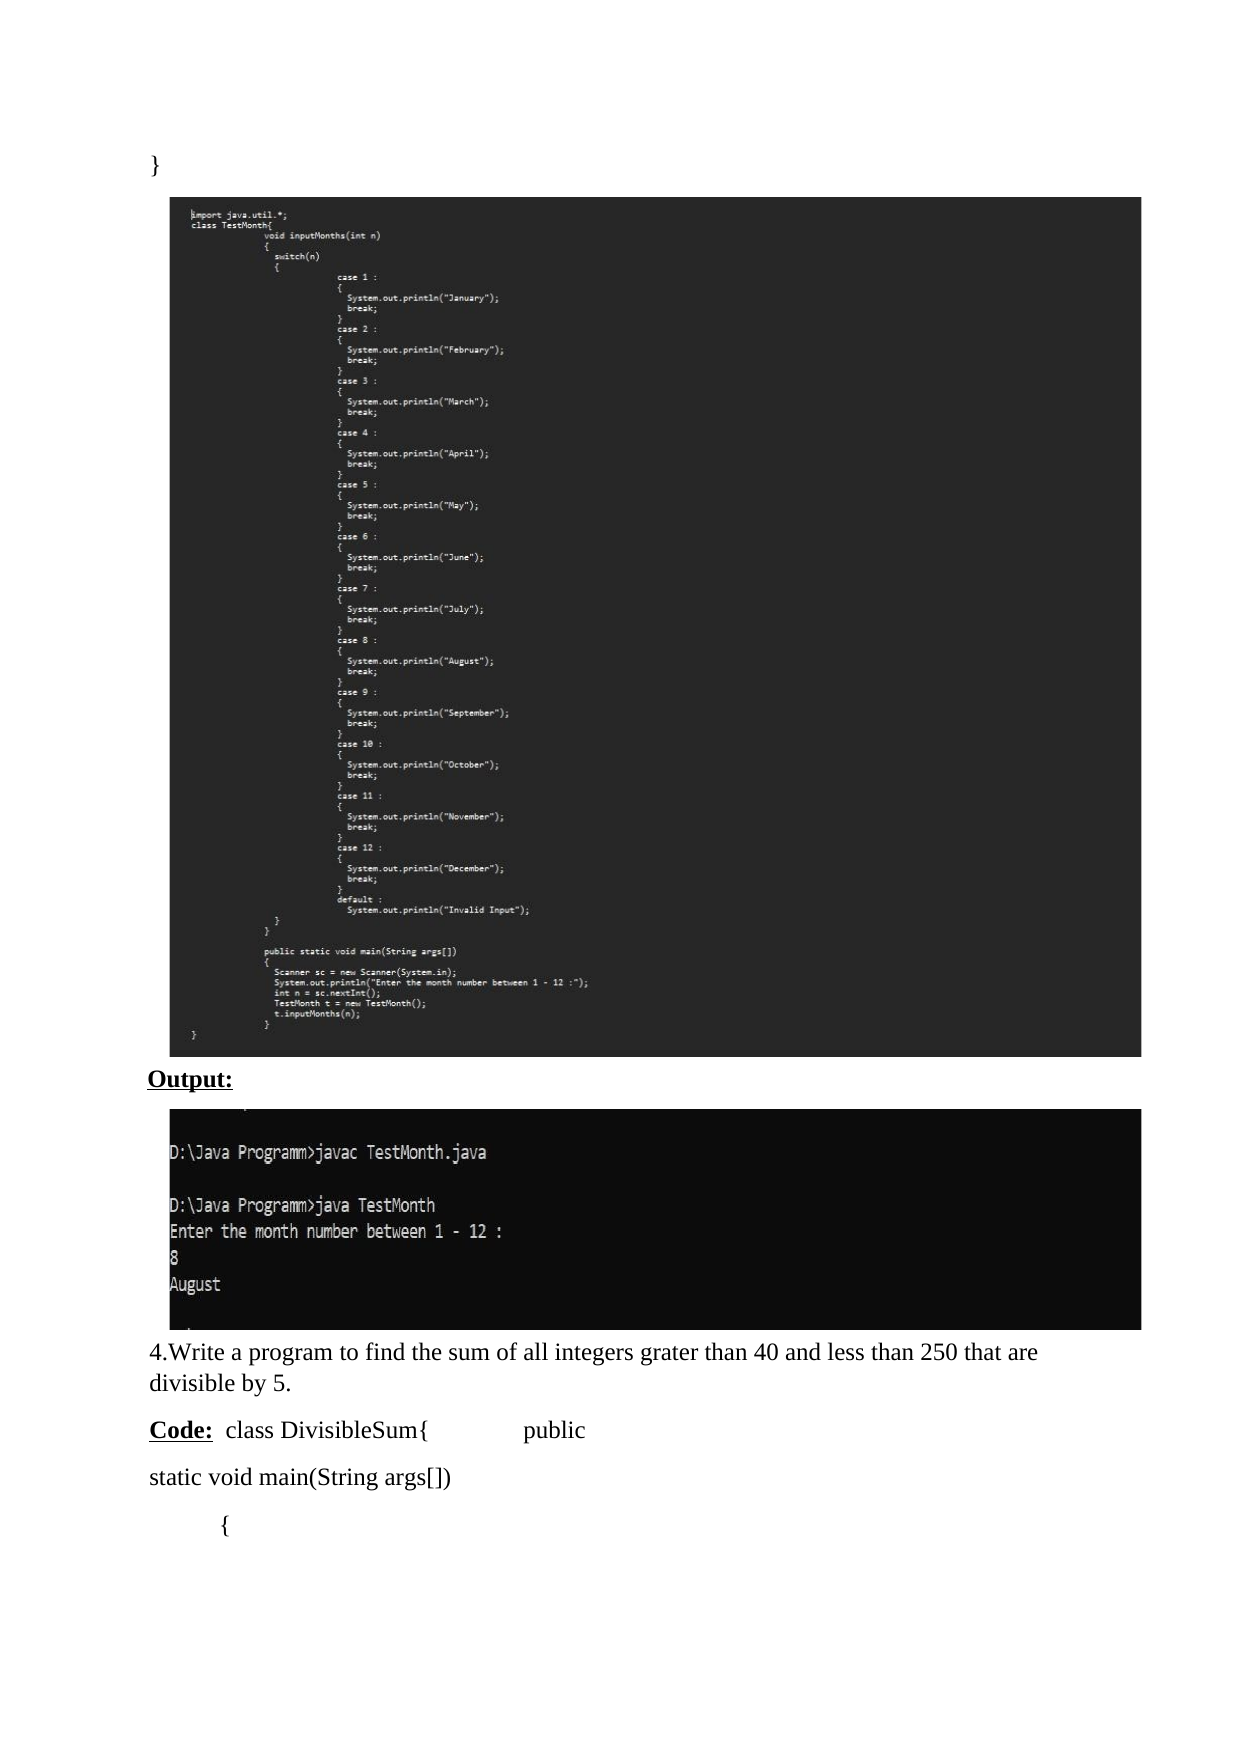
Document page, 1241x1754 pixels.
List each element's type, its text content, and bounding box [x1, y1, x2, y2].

text Code: class DivisibleSum{ public static void main(String args[]) [149, 1416, 596, 1491]
text } [149, 150, 1092, 178]
text Output: [147, 1064, 1169, 1093]
picture [169, 197, 1142, 1057]
picture [169, 1109, 1142, 1330]
text 4.Write a program to find the sum of all integers grater than 40 and less than 250 that are divisible by 5. [149, 1337, 1092, 1397]
text { [148, 1511, 1169, 1539]
